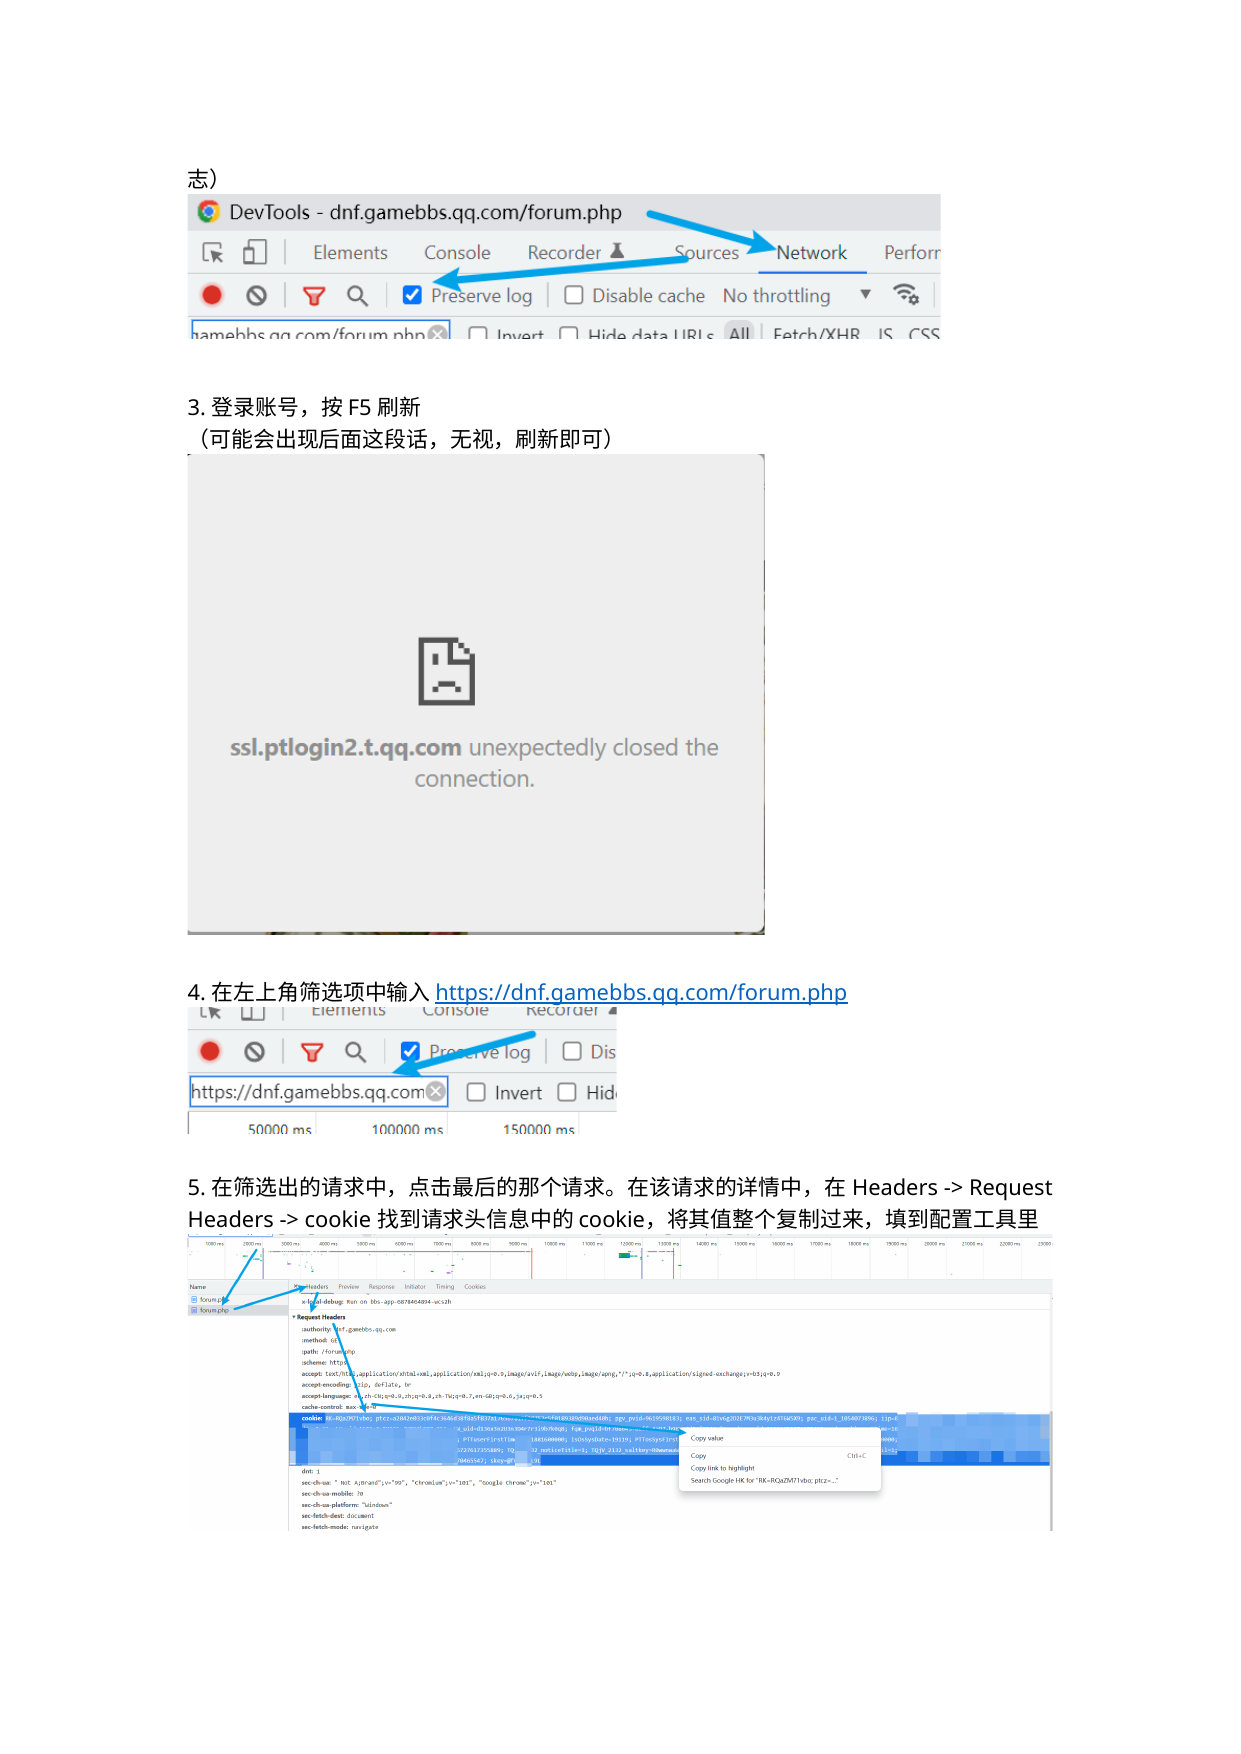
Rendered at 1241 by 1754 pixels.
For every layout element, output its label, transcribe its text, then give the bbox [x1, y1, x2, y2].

text 5. 在筛选出的请求中，点击最后的那个请求。在该请求的详情中，在Headers -> Request Headers -> cookie 找到请求头信息中的cookie，将其值整个复制过来，填到配置工具里 [187, 1169, 1053, 1234]
text 3. 登录账号，按 F5 刷新 [187, 389, 1053, 422]
picture [187, 194, 941, 339]
text 4. 在左上角筛选项中输入 https://dnf.gamebbs.qq.com/forum.php [187, 974, 1053, 1007]
picture [187, 1234, 1053, 1531]
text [187, 162, 1053, 194]
picture [187, 1007, 617, 1134]
picture [187, 454, 765, 935]
text （可能会出现后面这段话，无视，刷新即可） [187, 422, 1053, 454]
